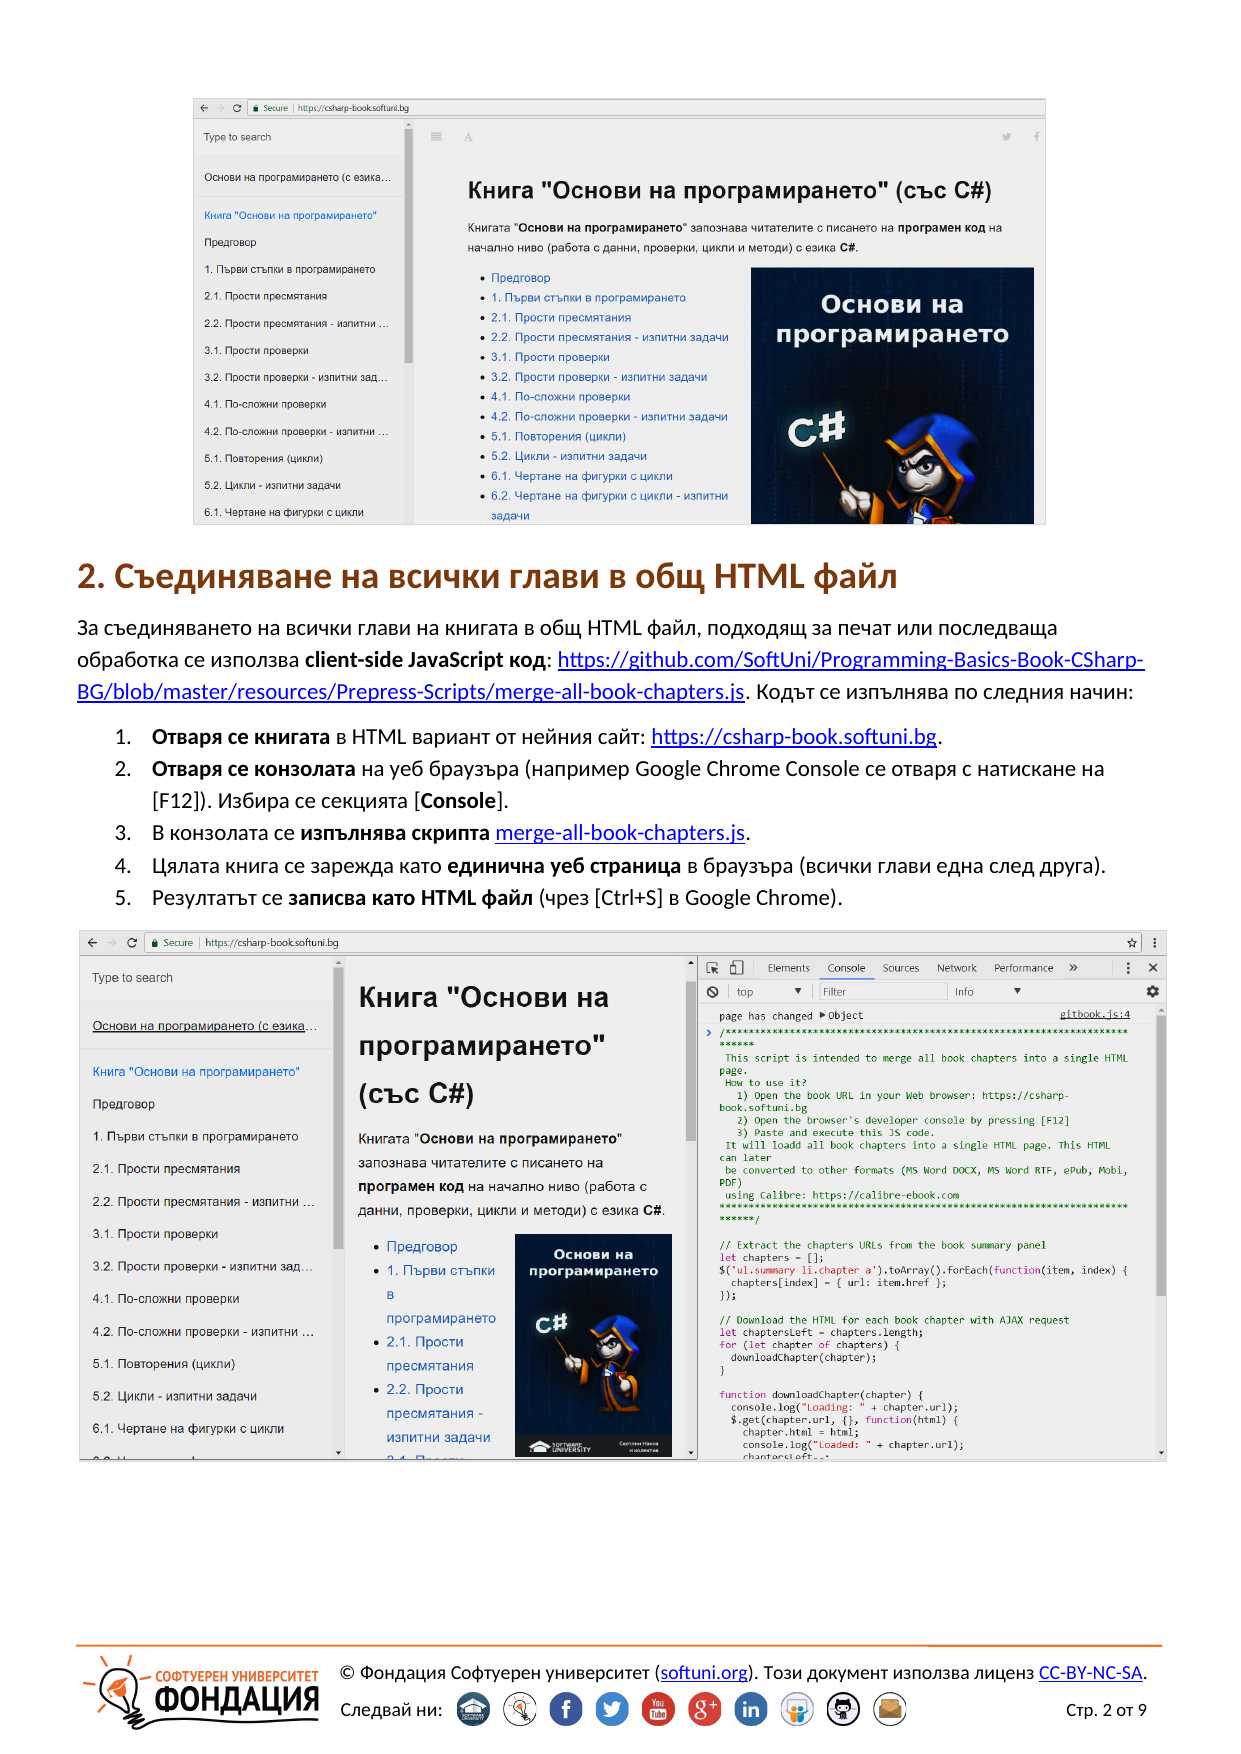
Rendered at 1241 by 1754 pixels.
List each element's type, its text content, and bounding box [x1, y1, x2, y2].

picture [549, 1692, 583, 1726]
picture [80, 931, 1166, 1461]
list Отваря се книгата в HTML вариант от нейния сайт: https://csharp-book.softuni.bg. [114, 722, 1163, 750]
picture [734, 1692, 768, 1726]
picture [503, 1692, 537, 1726]
picture [688, 1692, 722, 1726]
picture [194, 99, 1045, 524]
list Отваря се конзолата на уеб браузъра (например Google Chrome Console се отваря с натискане на [F12]). Избира се секцията [Console]. [114, 754, 1163, 814]
picture [457, 1692, 490, 1726]
picture [642, 1692, 675, 1726]
list Резултатът се записва като HTML файл (чрез [Ctrl+S] в Google Chrome). [114, 883, 1163, 911]
picture [595, 1692, 629, 1726]
picture [827, 1692, 860, 1726]
list Цялата книга се зарежда като единична уеб страница в браузъра (всички глави една след друга). [114, 851, 1163, 879]
picture [780, 1692, 814, 1726]
picture [873, 1692, 907, 1726]
picture [82, 1654, 319, 1730]
list В конзолата се изпълнява скрипта merge-all-book-chapters.js. [114, 818, 1163, 847]
text За съединяването на всички глави на книгата в общ HTML файл, подходящ за печат или последваща обработка се използва client-side JavaScript код: https://github.com/SoftUni/Programming-Basics-Book-CSharp-BG/blob/master/resources/Prepress-Scripts/merge-all-book-chapters.js. Кодът се изпълнява по следния начин: [77, 613, 1163, 705]
subtitle Съединяване на всички глави в общ HTML файл [77, 552, 1163, 598]
